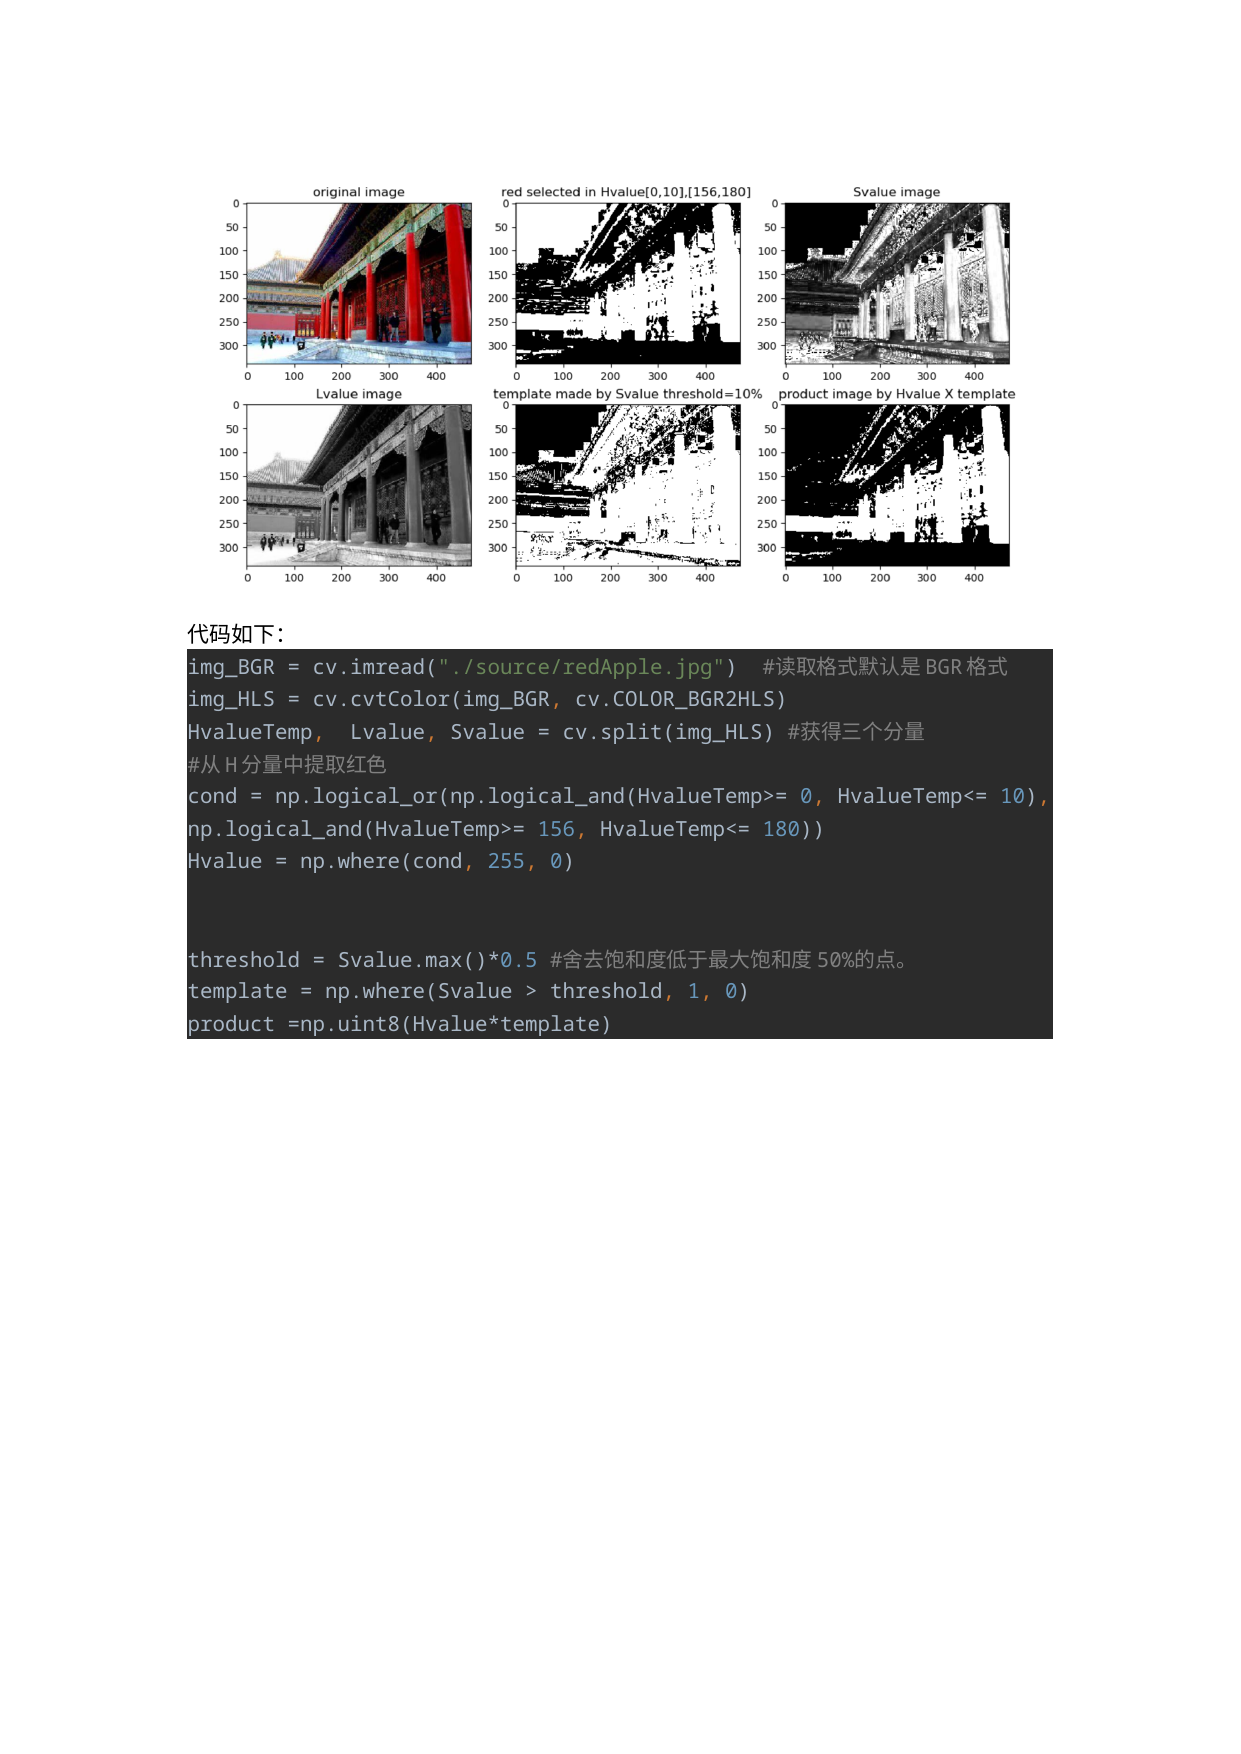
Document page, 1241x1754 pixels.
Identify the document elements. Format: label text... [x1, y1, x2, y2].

text img_BGR = cv.imread("./source/redApple.jpg") #读取格式默认是BGR格式 img_HLS = cv.cvtColor(img_BGR, cv.COLOR_BGR2HLS) HvalueTemp, Lvalue, Svalue = cv.split(img_HLS) #获得三个分量 #从H分量中提取红色 cond = np.logical_or(np.logical_and(HvalueTemp>= 0, HvalueTemp<= 10), np.logical_and(HvalueTemp>= 156, HvalueTemp<= 180)) Hvalue = np.where(cond, 255, 0) threshold = Svalue.max()*0.5 #舍去饱和度低于最大饱和度50%的点。 template = np.where(Svalue > threshold, 1, 0) product =np.uint8(Hvalue*template) [187, 649, 1053, 1039]
picture [187, 162, 1053, 602]
text 代码如下： [187, 617, 1053, 649]
